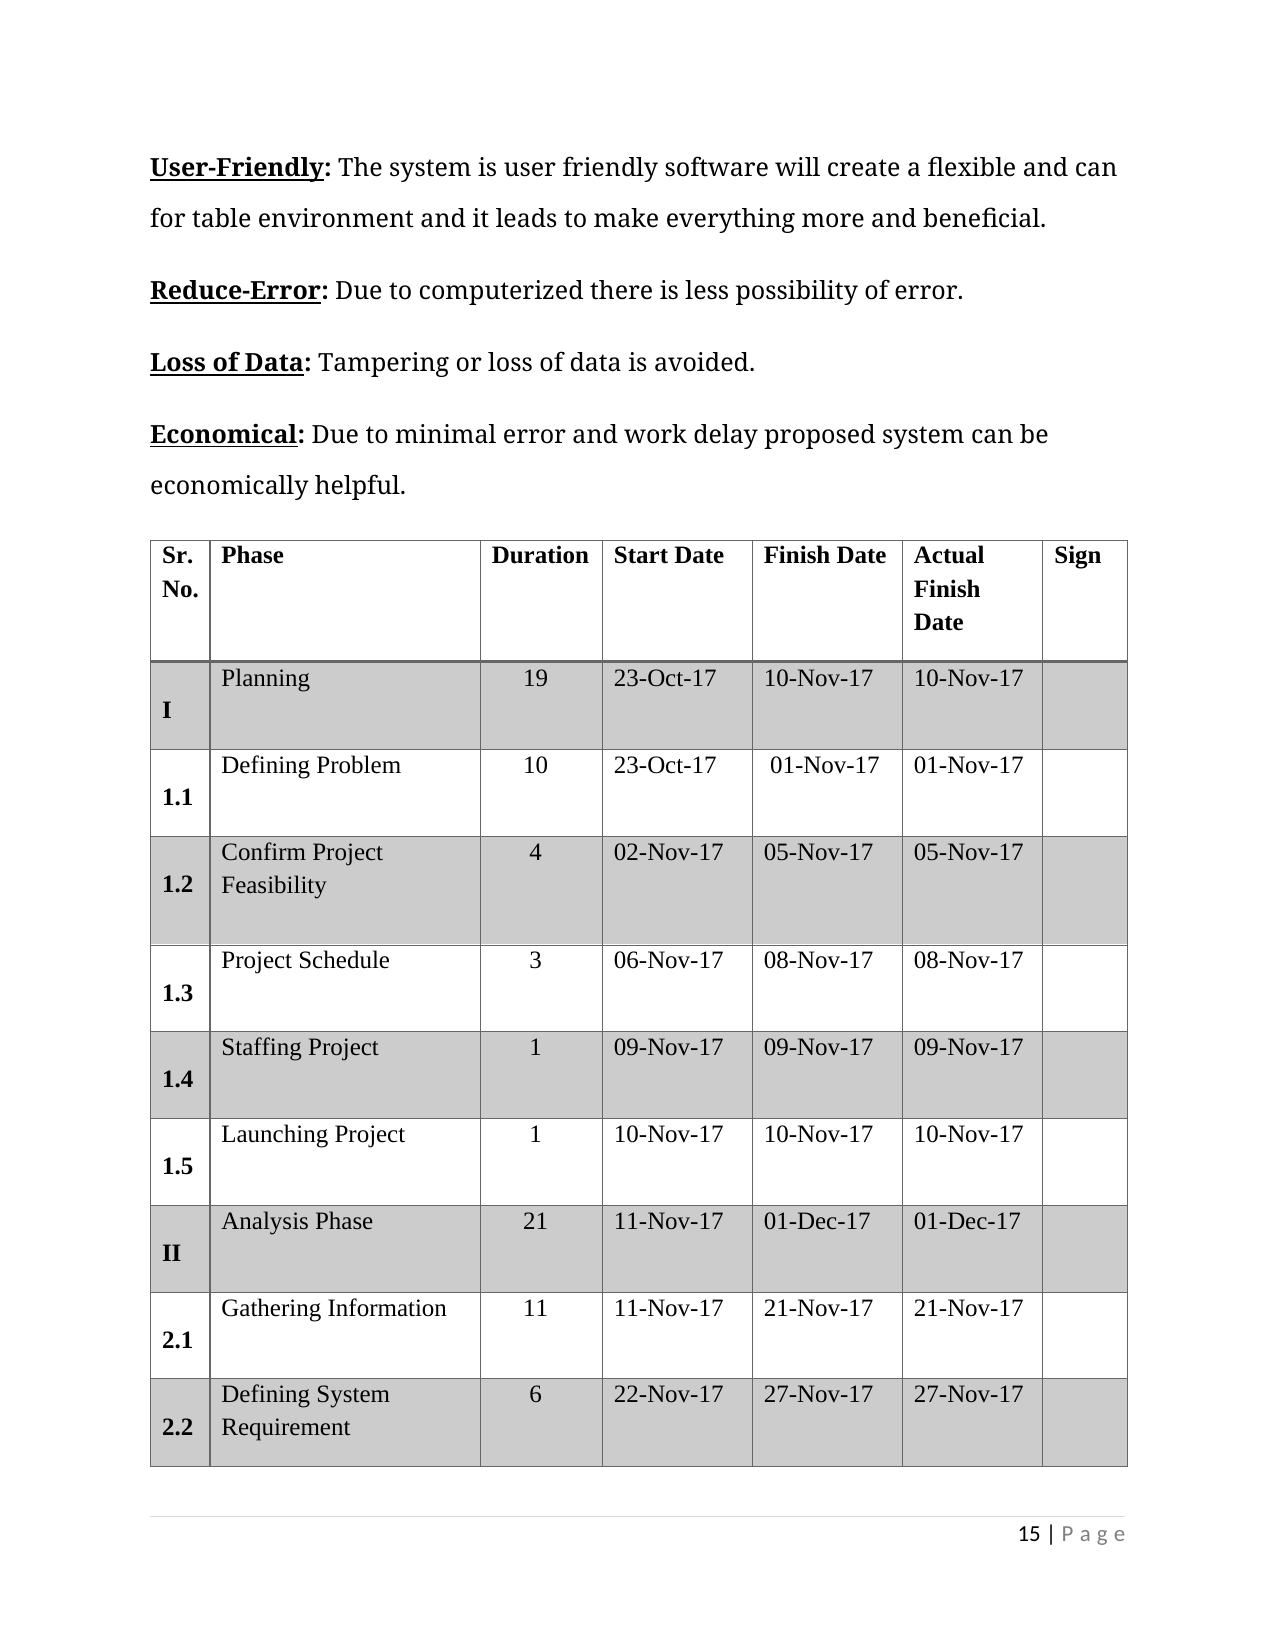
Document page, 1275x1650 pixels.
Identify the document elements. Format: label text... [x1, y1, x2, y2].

table_cell 08-Nov-17 [753, 946, 902, 1031]
table_cell 01-Dec-17 [753, 1206, 902, 1292]
table_header Actual Finish Date [903, 541, 1042, 660]
table_cell Planning [211, 663, 480, 749]
table_cell Confirm Project Feasibility [211, 837, 480, 944]
text Economical: Due to minimal error and work delay proposed system can be economically helpful. [150, 417, 1125, 502]
table_cell 09-Nov-17 [753, 1032, 902, 1118]
table_cell Project Schedule [211, 946, 480, 1031]
table_cell [1043, 663, 1127, 749]
table_cell [1043, 1119, 1127, 1205]
table_cell 23-Oct-17 [603, 750, 752, 836]
table_cell 1.2 [151, 837, 209, 944]
table_cell 10-Nov-17 [903, 1119, 1042, 1205]
table_cell 02-Nov-17 [603, 837, 752, 944]
table_cell 1.1 [151, 750, 209, 836]
table_cell [1043, 837, 1127, 944]
text Reduce-Error: Due to computerized there is less possibility of error. [150, 273, 1125, 307]
table_cell 27-Nov-17 [753, 1379, 902, 1466]
table_cell 21-Nov-17 [903, 1293, 1042, 1378]
table_header Finish Date [753, 541, 902, 660]
table_cell 09-Nov-17 [603, 1032, 752, 1118]
table_cell 27-Nov-17 [903, 1379, 1042, 1466]
table_cell 11-Nov-17 [603, 1293, 752, 1378]
table_cell 05-Nov-17 [903, 837, 1042, 944]
table_cell 05-Nov-17 [753, 837, 902, 944]
table_cell Defining System Requirement [211, 1379, 480, 1466]
table_cell 06-Nov-17 [603, 946, 752, 1031]
table_cell [1043, 946, 1127, 1031]
table_cell II [151, 1206, 209, 1292]
table_cell 09-Nov-17 [903, 1032, 1042, 1118]
table_cell 3 [481, 946, 602, 1031]
table_cell 1.5 [151, 1119, 209, 1205]
table_cell I [151, 663, 209, 749]
table_cell 08-Nov-17 [903, 946, 1042, 1031]
table_header Sr. No. [151, 541, 209, 660]
table_cell 11-Nov-17 [603, 1206, 752, 1292]
text User-Friendly: The system is user friendly software will create a flexible and can for table environment and it leads to make everything more and beneficial. [150, 150, 1125, 235]
table_cell Defining Problem [211, 750, 480, 836]
table_cell Staffing Project [211, 1032, 480, 1118]
table_cell 10-Nov-17 [753, 663, 902, 749]
table_cell 01-Nov-17 [753, 750, 902, 836]
text Loss of Data: Tampering or loss of data is avoided. [150, 345, 1125, 379]
table_header Duration [481, 541, 602, 660]
table_cell 22-Nov-17 [603, 1379, 752, 1466]
table_cell [1043, 1032, 1127, 1118]
table_header Start Date [603, 541, 752, 660]
table_cell 6 [481, 1379, 602, 1466]
table_header Phase [211, 541, 480, 660]
table_cell 23-Oct-17 [603, 663, 752, 749]
table_cell 19 [481, 663, 602, 749]
table_cell 21 [481, 1206, 602, 1292]
table_cell Launching Project [211, 1119, 480, 1205]
table_cell Gathering Information [211, 1293, 480, 1378]
table_cell 10-Nov-17 [603, 1119, 752, 1205]
table_cell 10-Nov-17 [903, 663, 1042, 749]
table_cell 10 [481, 750, 602, 836]
table_cell [1043, 750, 1127, 836]
table_cell 1.4 [151, 1032, 209, 1118]
table_cell 4 [481, 837, 602, 944]
table_cell 1 [481, 1032, 602, 1118]
table_cell 21-Nov-17 [753, 1293, 902, 1378]
table_cell 11 [481, 1293, 602, 1378]
table_cell [1043, 1293, 1127, 1378]
table_cell [1043, 1206, 1127, 1292]
table_cell 2.2 [151, 1379, 209, 1466]
table_cell [1043, 1379, 1127, 1466]
table_cell 01-Nov-17 [903, 750, 1042, 836]
table_cell Analysis Phase [211, 1206, 480, 1292]
table_cell 2.1 [151, 1293, 209, 1378]
table_header Sign [1043, 541, 1127, 660]
table_cell 1 [481, 1119, 602, 1205]
table_cell 10-Nov-17 [753, 1119, 902, 1205]
table_cell 1.3 [151, 946, 209, 1031]
table_cell 01-Dec-17 [903, 1206, 1042, 1292]
